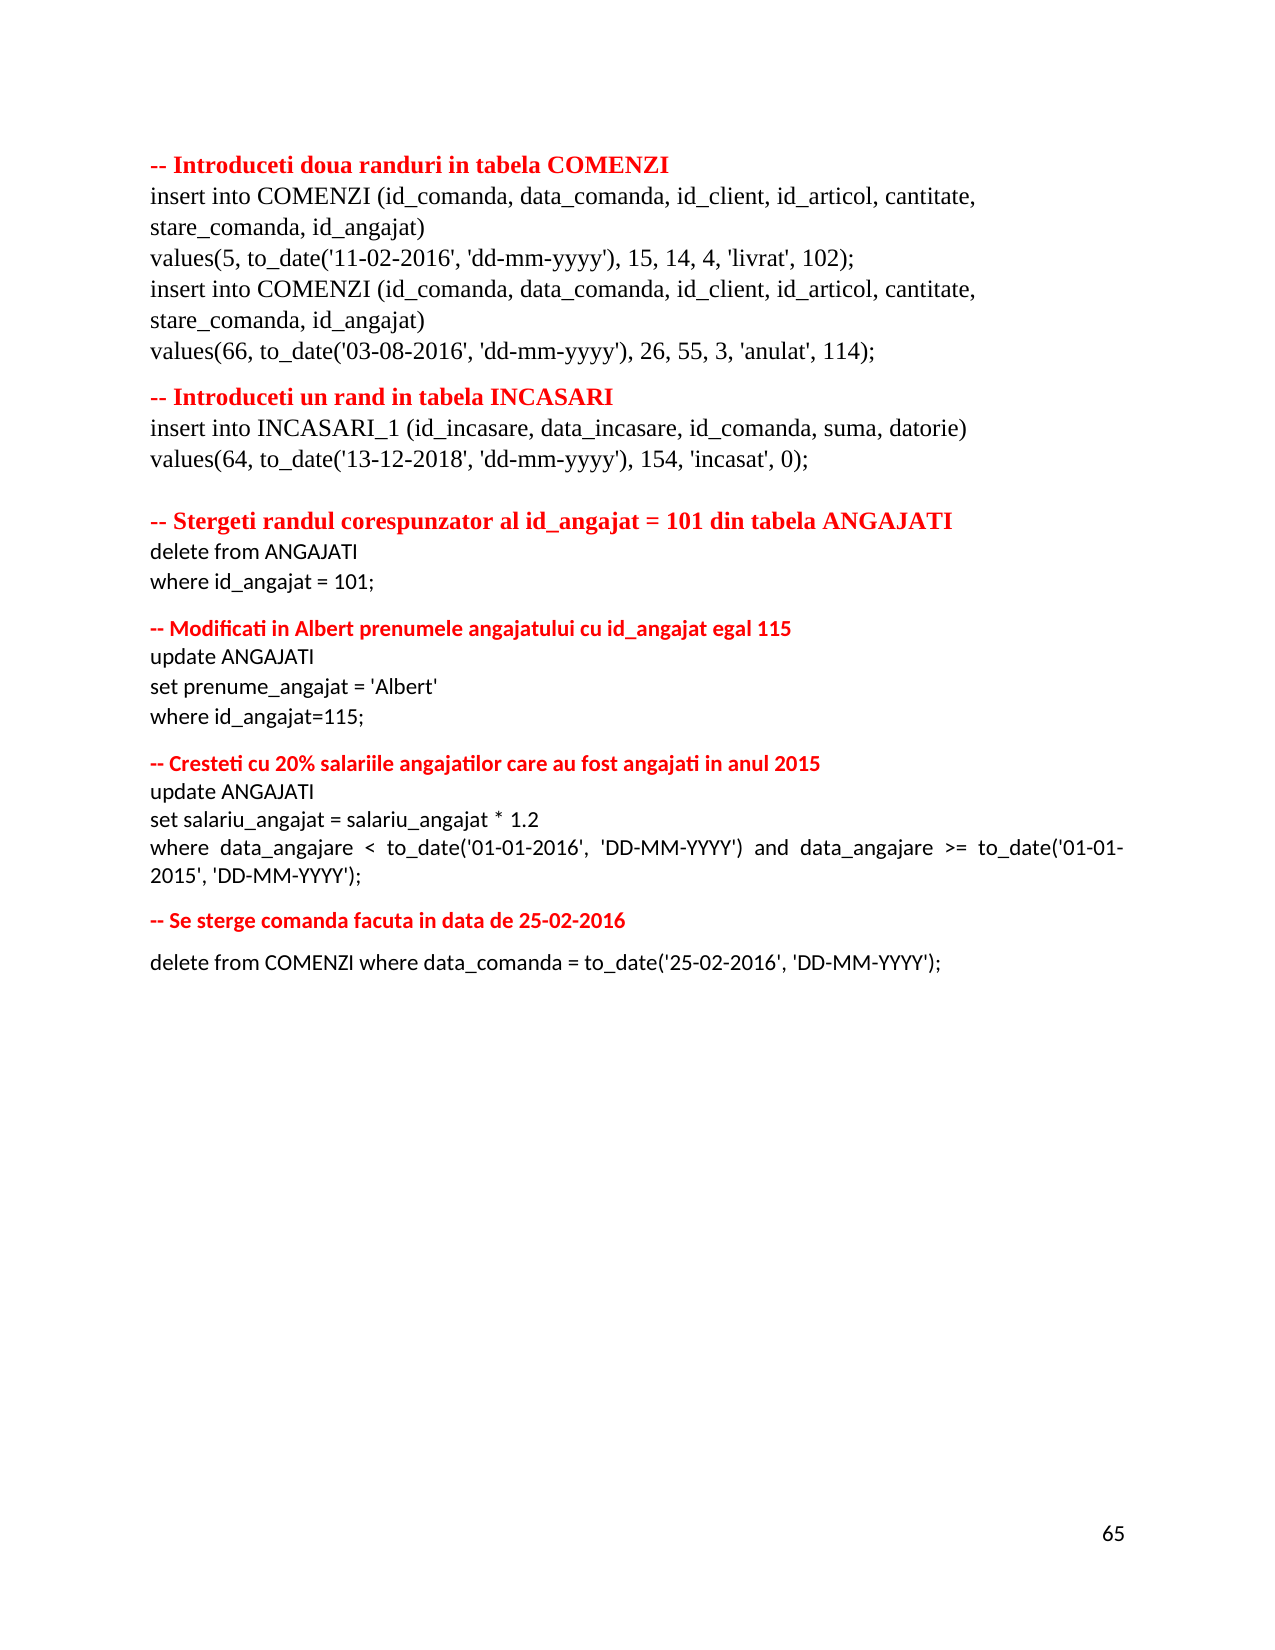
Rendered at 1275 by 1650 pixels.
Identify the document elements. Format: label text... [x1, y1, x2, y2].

text update ANGAJATI [150, 642, 1125, 670]
text insert into INCASARI_1 (id_incasare, data_incasare, id_comanda, suma, datorie) [150, 413, 1125, 441]
text values(5, to_date('11-02-2016', 'dd-mm-yyyy'), 15, 14, 4, 'livrat', 102); [150, 243, 1125, 272]
text where id_angajat=115; [150, 702, 1125, 730]
text delete from COMENZI where data_comanda = to_date('25-02-2016', 'DD-MM-YYYY'); [150, 948, 1125, 976]
text insert into COMENZI (id_comanda, data_comanda, id_client, id_articol, cantitate, stare_comanda, id_angajat) [150, 181, 1125, 241]
text -- Cresteti cu 20% salariile angajatilor care au fost angajati in anul 2015 [150, 749, 1125, 777]
text delete from ANGAJATI [150, 537, 1125, 565]
text set salariu_angajat = salariu_angajat * 1.2 [150, 805, 1125, 833]
text -- Stergeti randul corespunzator al id_angajat = 101 din tabela ANGAJATI [150, 506, 1125, 534]
text values(66, to_date('03-08-2016', 'dd-mm-yyyy'), 26, 55, 3, 'anulat', 114); [150, 336, 1125, 365]
text -- Modificati in Albert prenumele angajatului cu id_angajat egal 115 [150, 614, 1125, 642]
text -- Introduceti doua randuri in tabela COMENZI [150, 150, 1125, 179]
text values(64, to_date('13-12-2018', 'dd-mm-yyyy'), 154, 'incasat', 0); [150, 444, 1125, 472]
text insert into COMENZI (id_comanda, data_comanda, id_client, id_articol, cantitate, stare_comanda, id_angajat) [150, 274, 1125, 334]
text update ANGAJATI [150, 777, 1125, 805]
text set prenume_angajat = 'Albert' [150, 672, 1125, 700]
text where id_angajat = 101; [150, 567, 1125, 595]
text -- Se sterge comanda facuta in data de 25-02-2016 [150, 906, 1125, 934]
text -- Introduceti un rand in tabela INCASARI [150, 382, 1125, 410]
text where data_angajare < to_date('01-01-2016', 'DD-MM-YYYY') and data_angajare >= to_date('01-01-2015', 'DD-MM-YYYY'); [150, 833, 1125, 889]
